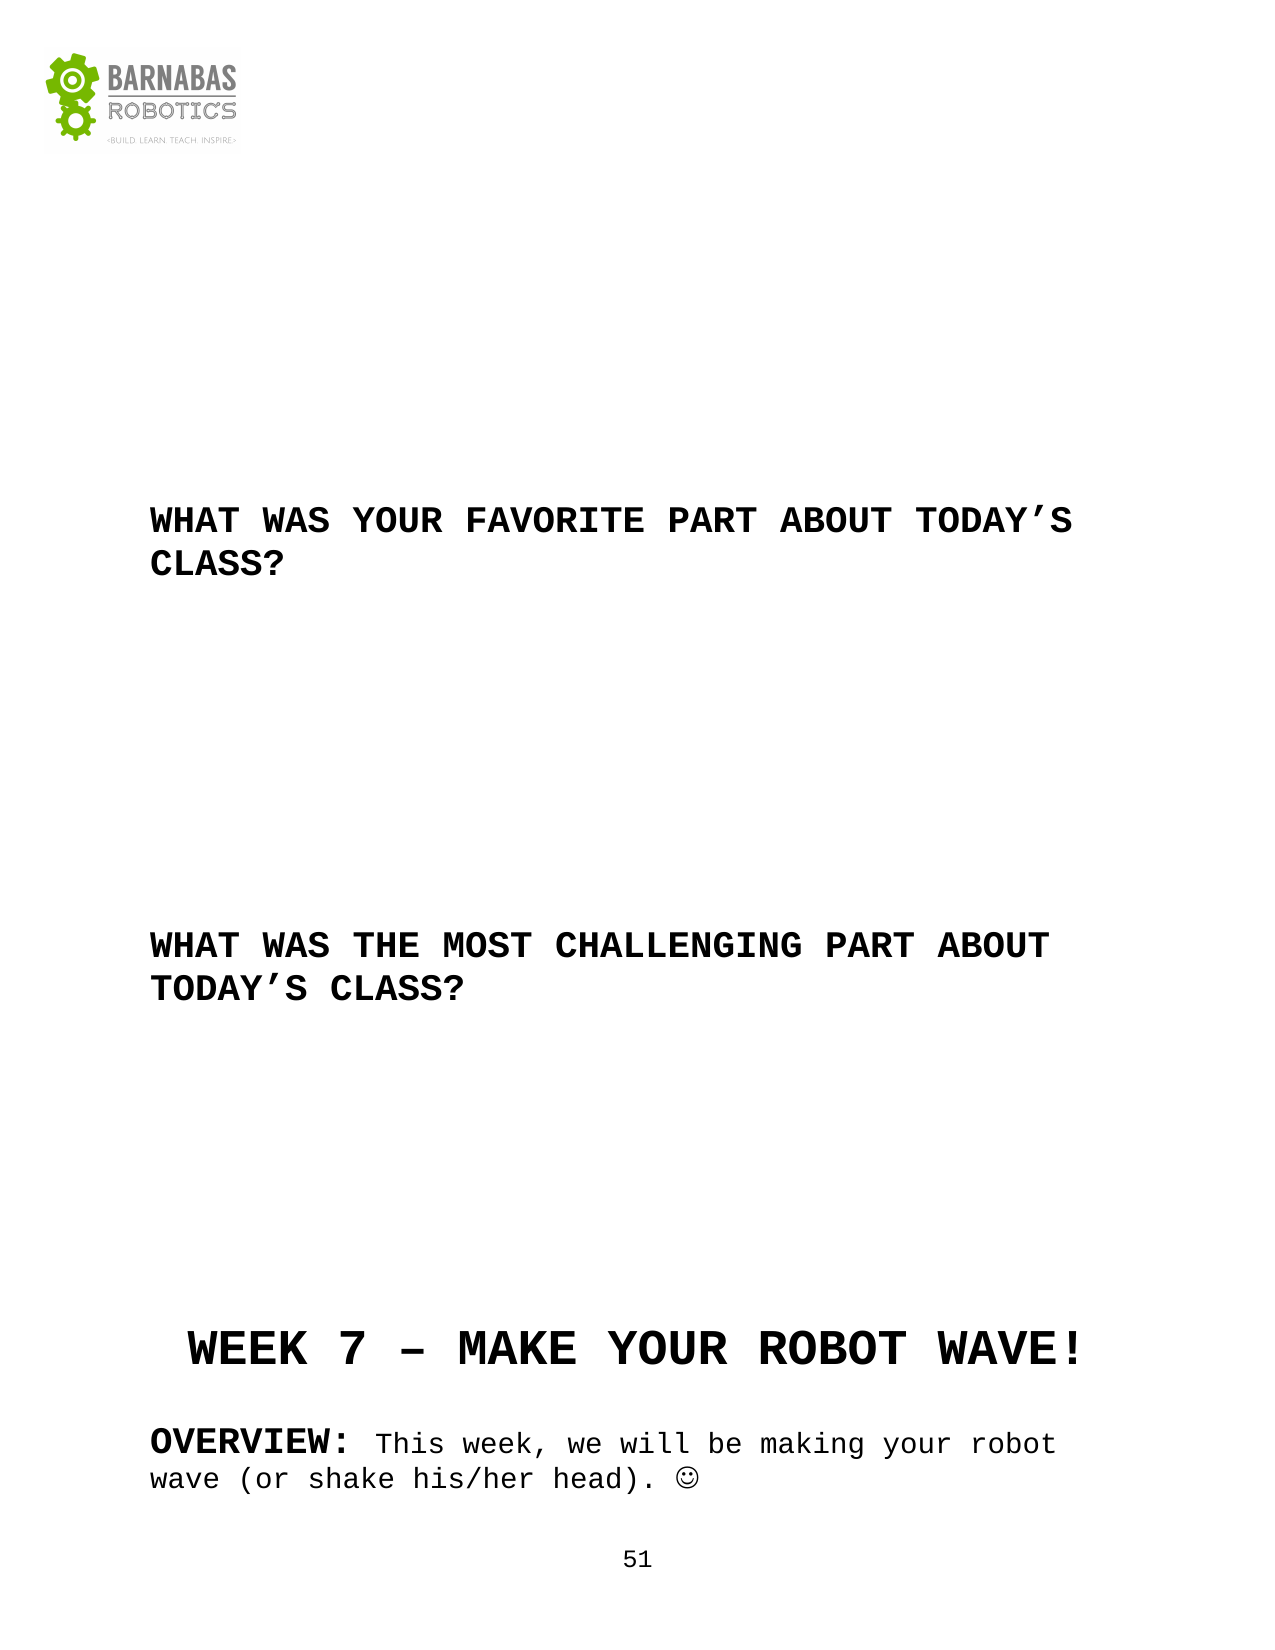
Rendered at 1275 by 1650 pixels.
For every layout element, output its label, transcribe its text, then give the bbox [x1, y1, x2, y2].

text WHAT WAS THE MOST CHALLENGING PART ABOUT TODAY’S CLASS? [150, 926, 1125, 1011]
picture [43, 47, 242, 154]
text OVERVIEW: This week, we will be making your robot wave (or shake his/her head). [150, 1422, 1125, 1498]
text WEEK 7 – MAKE YOUR ROBOT WAVE! [150, 1323, 1125, 1379]
text WHAT WAS YOUR FAVORITE PART ABOUT TODAY’S CLASS? [150, 501, 1125, 586]
